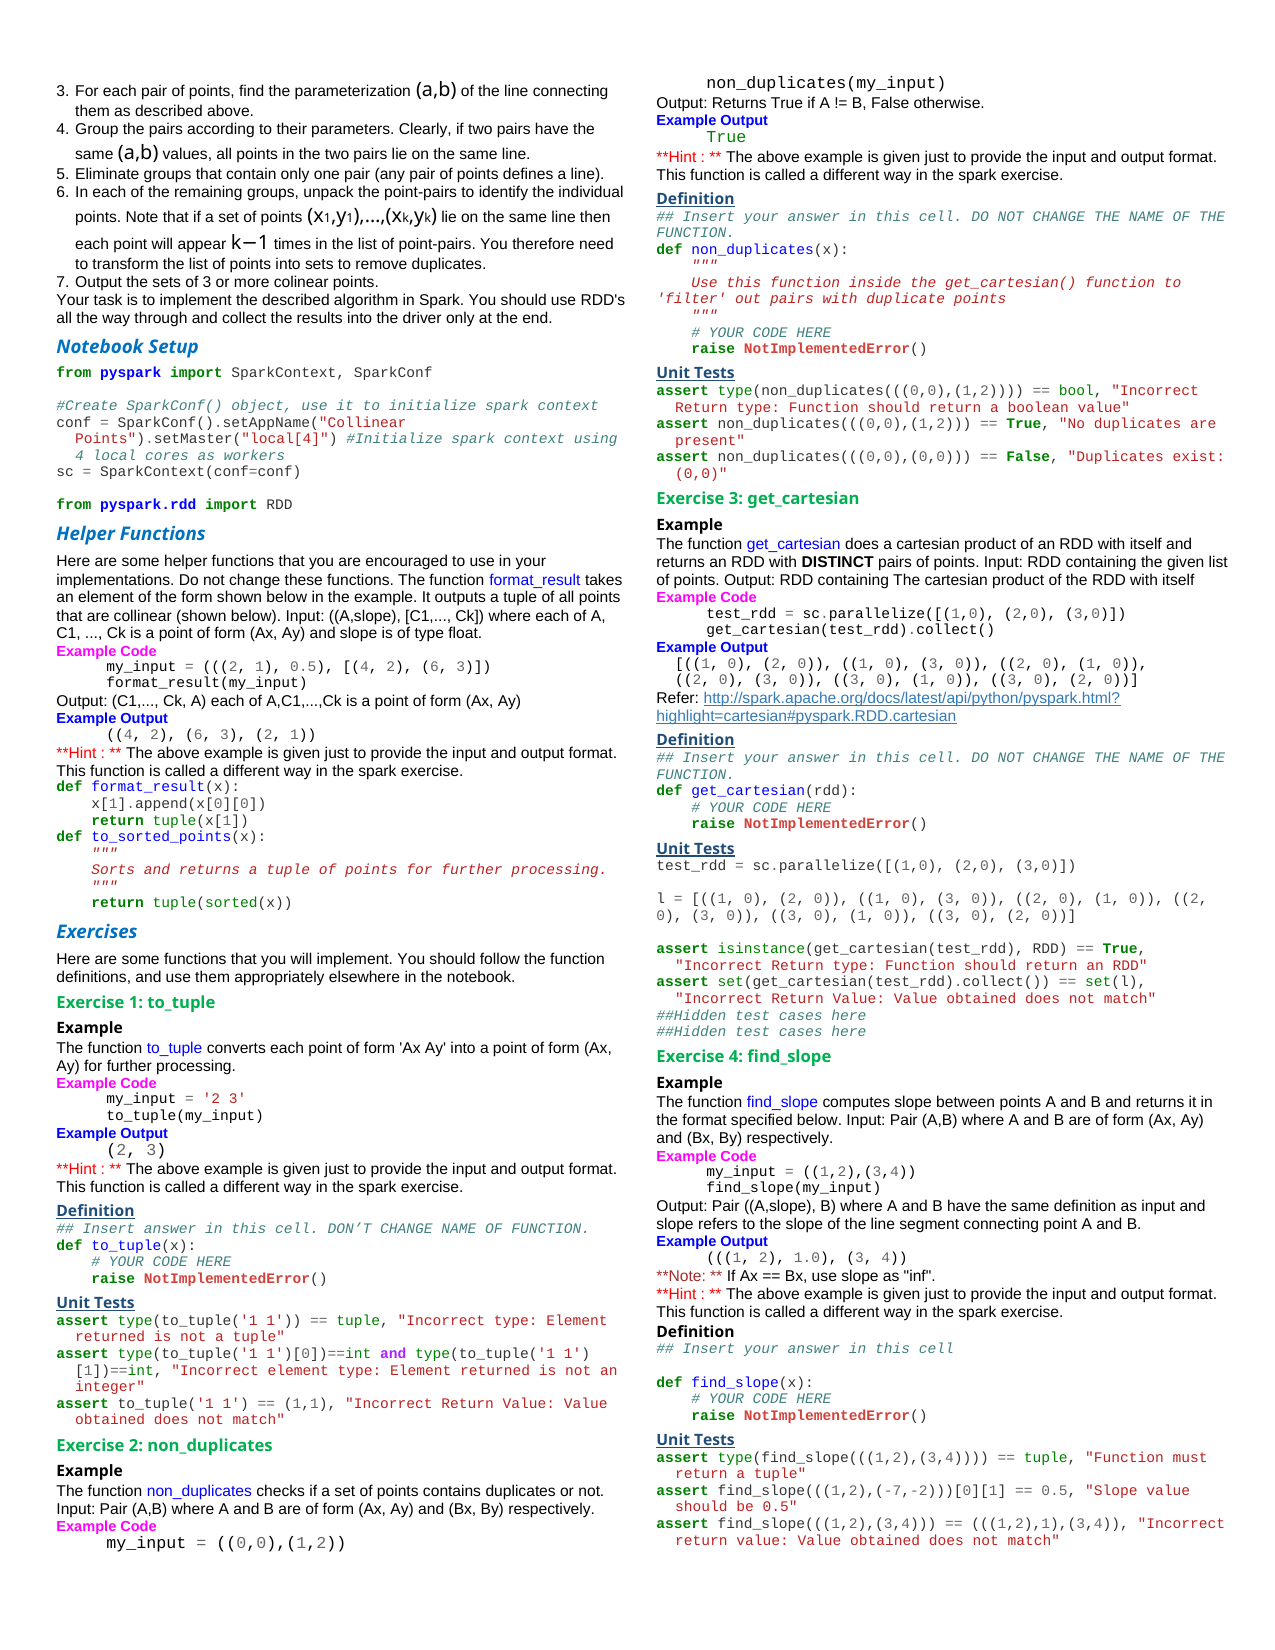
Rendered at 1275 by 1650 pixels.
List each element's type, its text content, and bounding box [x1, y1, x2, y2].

text Example [56, 1017, 628, 1038]
text assert to_tuple('1 1') == (1,1), "Incorrect Return Value: Value obtained does not match" [56, 1396, 628, 1429]
text assert type(non_duplicates(((0,0),(1,2)))) == bool, "Incorrect Return type: Function should return a boolean value" [656, 383, 1228, 417]
text """ [56, 879, 628, 896]
text # YOUR CODE HERE [56, 1254, 628, 1271]
list Group the pairs according to their parameters. Clearly, if two pairs have the same (a,b) values, all points in the two pairs lie on the same line. [56, 120, 628, 165]
text sc = SparkContext(conf=conf) [56, 464, 628, 481]
text my_input = (((2, 1), 0.5), [(4, 2), (6, 3)]) [106, 659, 578, 676]
text assert type(to_tuple('1 1')) == tuple, "Incorrect type: Element returned is not a tuple" [56, 1313, 628, 1346]
text #Create SparkConf() object, use it to initialize spark context [56, 398, 628, 415]
text def to_sorted_points(x): [56, 829, 628, 846]
text """ [656, 308, 1228, 325]
text (((1, 2), 1.0), (3, 4)) [706, 1250, 1178, 1266]
text raise NotImplementedError() [656, 1408, 1228, 1424]
text Example Output [56, 1124, 628, 1141]
text Sorts and returns a tuple of points for further processing. [56, 862, 628, 879]
text def non_duplicates(x): [656, 242, 1228, 259]
text Definition [656, 1321, 1228, 1342]
subtitle Exercise 2: non_duplicates [56, 1433, 628, 1456]
text return tuple(sorted(x)) [56, 896, 628, 912]
text assert non_duplicates(((0,0),(1,2))) == True, "No duplicates are present" [656, 417, 1228, 450]
text Example Code [656, 1147, 1228, 1164]
text Here are some helper functions that you are encouraged to use in your implementations. Do not change these functions. The function format_result takes an element of the form shown below in the example. It outputs a tuple of all points that are collinear (shown below). Input: ((A,slope), [C1,..., Ck]) where each of A, C1, ..., Ck is a point of form (Ax, Ay) and slope is of type float. [56, 552, 628, 642]
text **Note: ** If Ax == Bx, use slope as "inf". [656, 1266, 1228, 1284]
text """ [56, 846, 628, 862]
text The function get_cartesian does a cartesian product of an RDD with itself and returns an RDD with DISTINCT pairs of points. Input: RDD containing the given list of points. Output: RDD containing The cartesian product of the RDD with itself [656, 535, 1228, 589]
subtitle Unit Tests [656, 837, 1228, 859]
text The function find_slope computes slope between points A and B and returns it in the format specified below. Input: Pair (A,B) where A and B are of form (Ax, Ay) and (Bx, By) respectively. [656, 1093, 1228, 1147]
text get_cartesian(test_rdd).collect() [706, 622, 1178, 639]
text ## Insert your answer in this cell. DO NOT CHANGE THE NAME OF THE FUNCTION. [656, 750, 1228, 783]
text assert set(get_cartesian(test_rdd).collect()) == set(l), "Incorrect Return Value: Value obtained does not match" [656, 974, 1228, 1008]
text ## Insert your answer in this cell. DO NOT CHANGE THE NAME OF THE FUNCTION. [656, 209, 1228, 242]
text l = [((1, 0), (2, 0)), ((1, 0), (3, 0)), ((2, 0), (1, 0)), ((2, 0), (3, 0)), ((3, 0), (1, 0)), ((3, 0), (2, 0))] [656, 892, 1228, 925]
text to_tuple(my_input) [106, 1108, 578, 1124]
subtitle Definition [656, 188, 1228, 209]
text from pyspark.rdd import RDD [56, 498, 628, 514]
text Use this function inside the get_cartesian() function to 'filter' out pairs with duplicate points [656, 275, 1228, 308]
text Example Code [56, 642, 628, 659]
subtitle Exercise 1: to_tuple [56, 990, 628, 1013]
text (2, 3) [106, 1141, 578, 1160]
text raise NotImplementedError() [56, 1271, 628, 1288]
text # YOUR CODE HERE [656, 1391, 1228, 1408]
text ((4, 2), (6, 3), (2, 1)) [106, 727, 578, 743]
text Example [56, 1460, 628, 1481]
subtitle Helper Functions [56, 520, 628, 546]
text ##Hidden test cases here [656, 1008, 1228, 1024]
text True [706, 129, 1178, 147]
text return tuple(x[1]) [56, 813, 628, 829]
text ## Insert your answer in this cell [656, 1342, 1228, 1358]
text test_rdd = sc.parallelize([(1,0), (2,0), (3,0)]) [706, 606, 1178, 622]
text Example Code [56, 1517, 628, 1534]
subtitle Definition [656, 729, 1228, 750]
subtitle Unit Tests [656, 1429, 1228, 1450]
subtitle Exercises [56, 918, 628, 944]
text assert type(to_tuple('1 1')[0])==int and type(to_tuple('1 1')[1])==int, "Incorrect element type: Element returned is not an integer" [56, 1346, 628, 1396]
text format_result(my_input) [106, 676, 578, 692]
list In each of the remaining groups, unpack the point-pairs to identify the individual points. Note that if a set of points (x1,y1),…,(xk,yk) lie on the same line then each point will appear k−1 times in the list of point-pairs. You therefore need to transform the list of points into sets to remove duplicates. [56, 183, 628, 273]
text [((1, 0), (2, 0)), ((1, 0), (3, 0)), ((2, 0), (1, 0)), ((2, 0), (3, 0)), ((3, 0), (1, 0)), ((3, 0), (2, 0))] [675, 656, 1178, 689]
text # YOUR CODE HERE [656, 800, 1228, 817]
text Refer: http://spark.apache.org/docs/latest/api/python/pyspark.html?highlight=cartesian#pyspark.RDD.cartesian [656, 689, 1228, 725]
text Example Output [656, 1233, 1228, 1250]
list Output the sets of 3 or more colinear points. [56, 273, 628, 291]
text Here are some functions that you will implement. You should follow the function definitions, and use them appropriately elsewhere in the notebook. [56, 950, 628, 986]
text Example Output [56, 710, 628, 727]
list Eliminate groups that contain only one pair (any pair of points defines a line). [56, 165, 628, 183]
text Example Code [656, 589, 1228, 606]
text my_input = '2 3' [106, 1091, 578, 1108]
text non_duplicates(my_input) [706, 75, 1178, 94]
text ##Hidden test cases here [656, 1024, 1228, 1041]
list For each pair of points, find the parameterization (a,b) of the line connecting them as described above. [56, 75, 628, 120]
subtitle Exercise 4: find_slope [656, 1045, 1228, 1068]
text Input: Pair (A,B) where A and B are of form (Ax, Ay) and (Bx, By) respectively. [56, 1499, 628, 1517]
text Output: (C1,..., Ck, A) each of A,C1,...,Ck is a point of form (Ax, Ay) [56, 692, 628, 710]
text def find_slope(x): [656, 1375, 1228, 1391]
subtitle Unit Tests [656, 362, 1228, 383]
text Output: Returns True if A != B, False otherwise. [656, 94, 1228, 112]
text Your task is to implement the described algorithm in Spark. You should use RDD's all the way through and collect the results into the driver only at the end. [56, 291, 628, 327]
text my_input = ((0,0),(1,2)) [106, 1534, 578, 1553]
text assert find_slope(((1,2),(3,4))) == (((1,2),1),(3,4)), "Incorrect return value: Value obtained does not match" [656, 1516, 1228, 1549]
text ## Insert answer in this cell. DON’T CHANGE NAME OF FUNCTION. [56, 1221, 628, 1238]
subtitle Exercise 3: get_cartesian [656, 487, 1228, 510]
text assert type(find_slope(((1,2),(3,4)))) == tuple, "Function must return a tuple" [656, 1450, 1228, 1483]
text """ [656, 259, 1228, 275]
text **Hint : ** The above example is given just to provide the input and output format. This function is called a different way in the spark exercise. [656, 147, 1228, 183]
text **Hint : ** The above example is given just to provide the input and output format. This function is called a different way in the spark exercise. [56, 1160, 628, 1196]
text def get_cartesian(rdd): [656, 783, 1228, 800]
text # YOUR CODE HERE [656, 325, 1228, 341]
text assert find_slope(((1,2),(-7,-2)))[0][1] == 0.5, "Slope value should be 0.5" [656, 1483, 1228, 1516]
text raise NotImplementedError() [656, 817, 1228, 833]
subtitle Unit Tests [56, 1292, 628, 1313]
text Output: Pair ((A,slope), B) where A and B have the same definition as input and slope refers to the slope of the line segment connecting point A and B. [656, 1197, 1228, 1233]
text raise NotImplementedError() [656, 341, 1228, 358]
text my_input = ((1,2),(3,4)) [706, 1164, 1178, 1181]
text find_slope(my_input) [706, 1181, 1178, 1197]
text def to_tuple(x): [56, 1238, 628, 1254]
text **Hint : ** The above example is given just to provide the input and output format. This function is called a different way in the spark exercise. [656, 1284, 1228, 1321]
text Example [656, 514, 1228, 535]
text **Hint : ** The above example is given just to provide the input and output format. This function is called a different way in the spark exercise. [56, 743, 628, 779]
text assert isinstance(get_cartesian(test_rdd), RDD) == True, "Incorrect Return type: Function should return an RDD" [656, 941, 1228, 974]
text test_rdd = sc.parallelize([(1,0), (2,0), (3,0)]) [656, 859, 1228, 875]
subtitle Definition [56, 1200, 628, 1221]
subtitle Notebook Setup [56, 333, 628, 359]
text The function non_duplicates checks if a set of points contains duplicates or not. [56, 1481, 628, 1499]
text Example Code [56, 1074, 628, 1091]
text def format_result(x): [56, 779, 628, 796]
text conf = SparkConf().setAppName("Collinear Points").setMaster("local[4]") #Initialize spark context using 4 local cores as workers [56, 415, 628, 464]
text assert non_duplicates(((0,0),(0,0))) == False, "Duplicates exist: (0,0)" [656, 450, 1228, 483]
text The function to_tuple converts each point of form 'Ax Ay' into a point of form (Ax, Ay) for further processing. [56, 1038, 628, 1074]
text Example [656, 1072, 1228, 1093]
text Example Output [656, 112, 1228, 129]
text x[1].append(x[0][0]) [56, 796, 628, 813]
text from pyspark import SparkContext, SparkConf [56, 365, 628, 382]
text Example Output [656, 639, 1228, 656]
